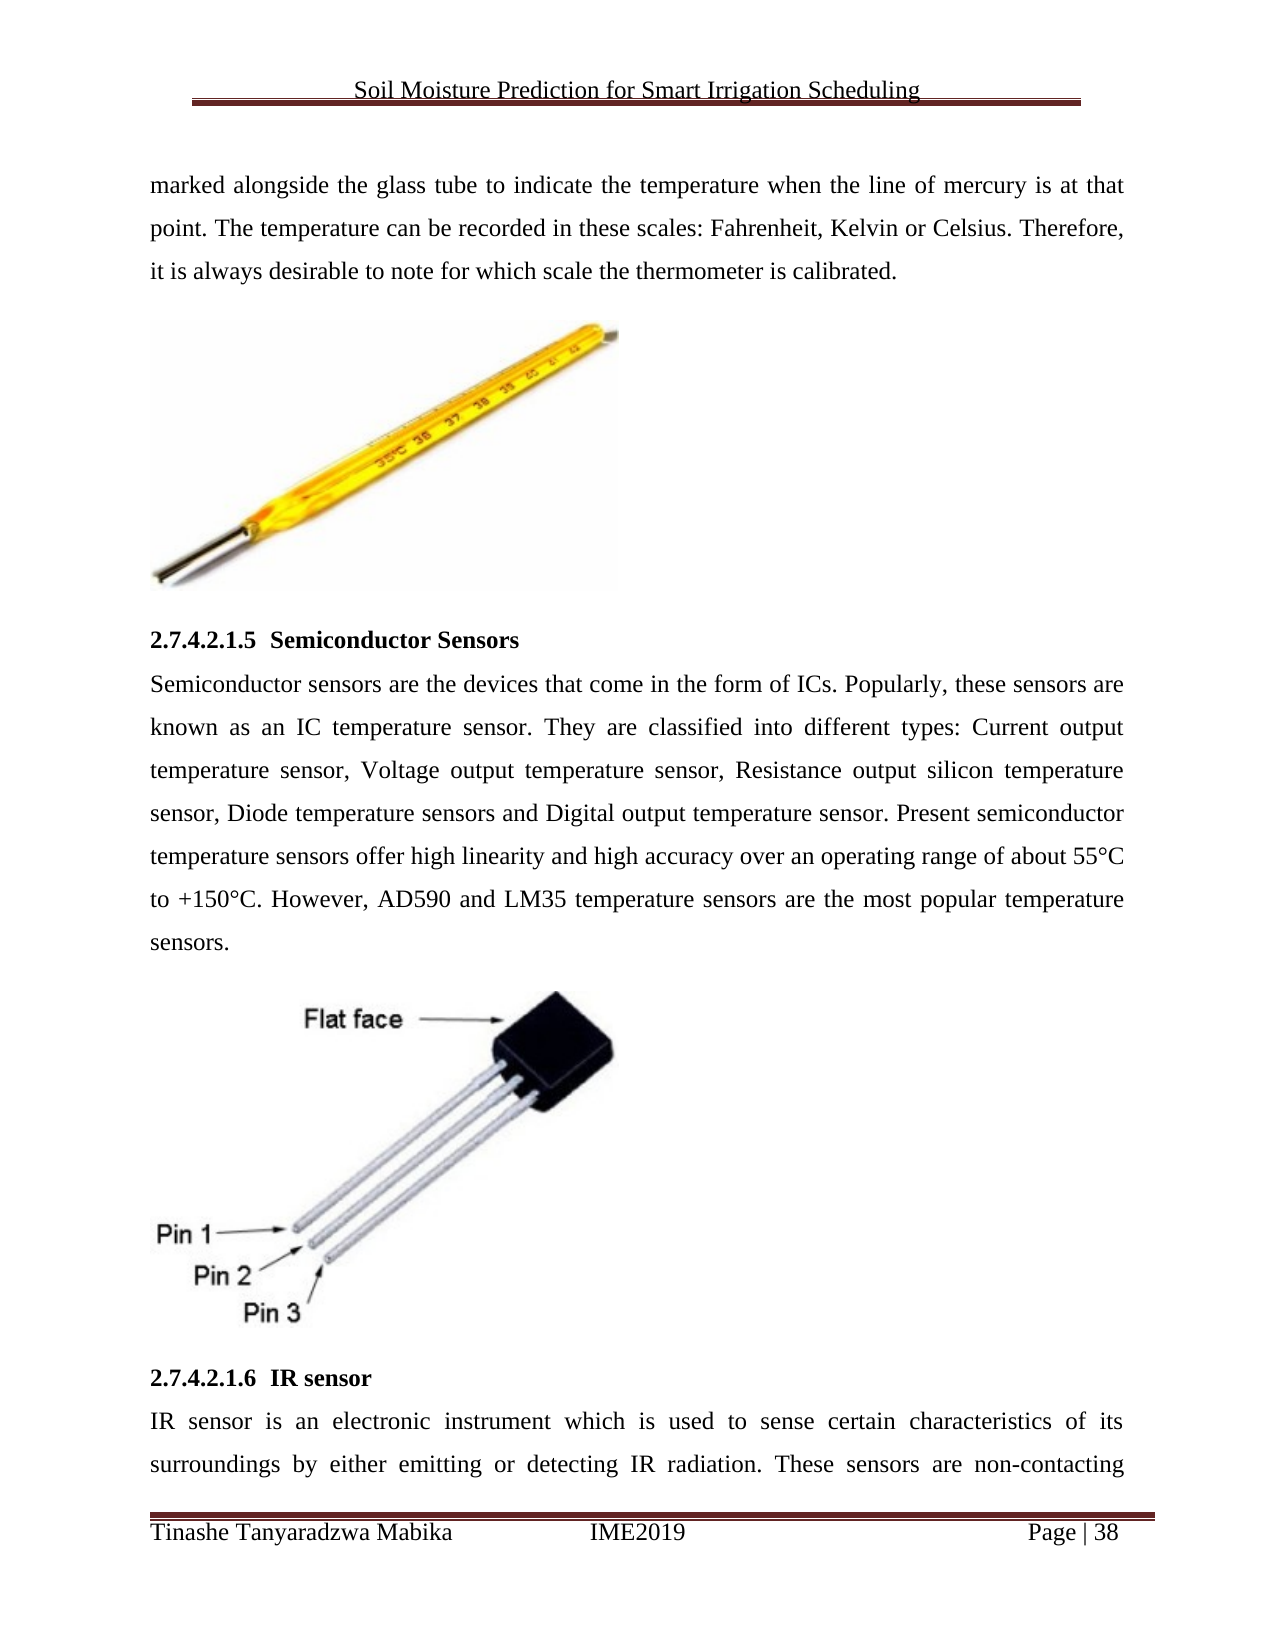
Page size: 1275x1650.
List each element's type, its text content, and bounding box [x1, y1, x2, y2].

subtitle Semiconductor Sensors [150, 626, 1125, 654]
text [150, 170, 1125, 285]
picture [150, 991, 619, 1328]
subtitle IR sensor [150, 1363, 1125, 1391]
text Semiconductor sensors are the devices that come in the form of ICs. Popularly, these sensors are known as an IC temperature sensor. They are classified into different types: Current output temperature sensor, Voltage output temperature sensor, Resistance output silicon temperature sensor, Diode temperature sensors and Digital output temperature sensor. Present semiconductor temperature sensors offer high linearity and high accuracy over an operating range of about 55°C to +150°C. However, AD590 and LM35 temperature sensors are the most popular temperature sensors. [150, 669, 1125, 956]
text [150, 1406, 1125, 1478]
picture [150, 320, 619, 591]
